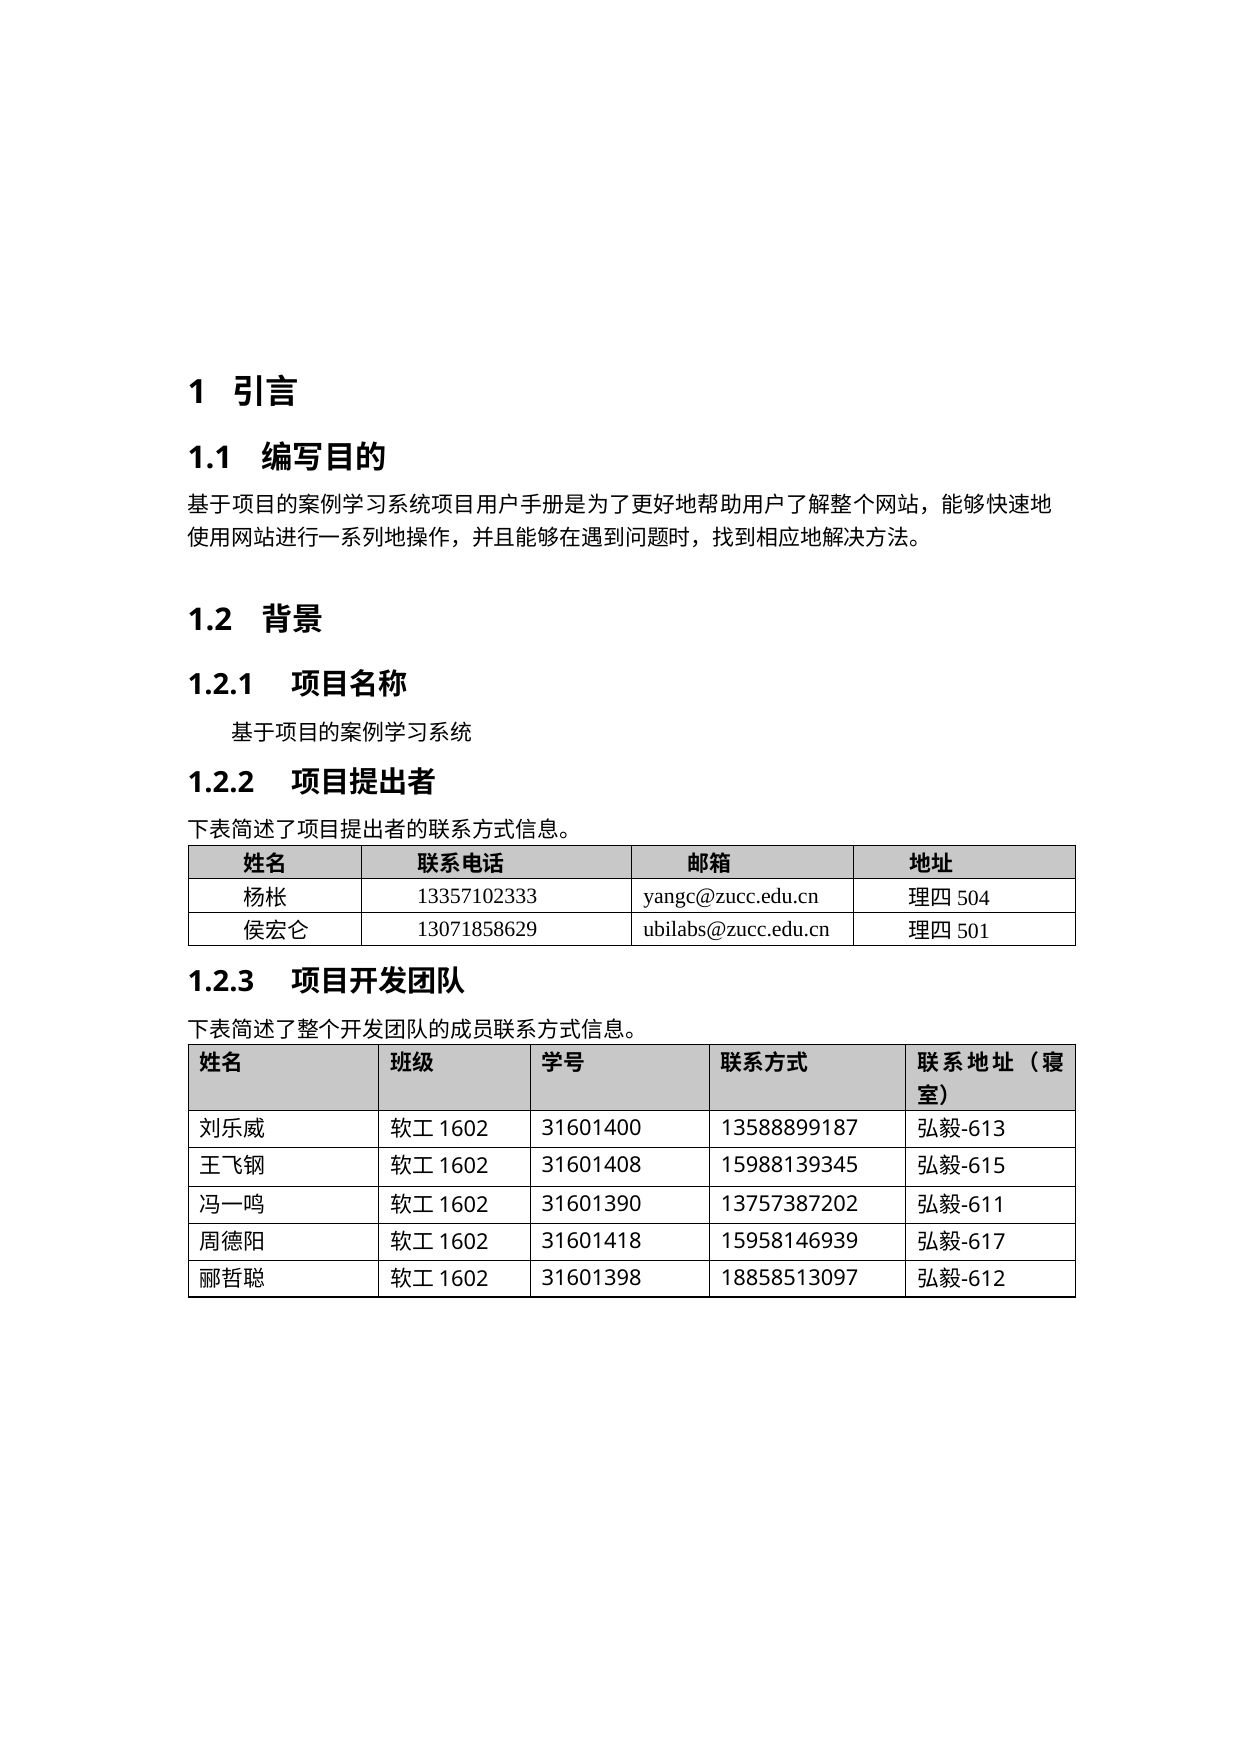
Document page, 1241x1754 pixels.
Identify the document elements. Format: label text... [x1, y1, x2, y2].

list 引言 [187, 357, 1053, 422]
table_header 联系地址（寝室） [906, 1045, 1075, 1110]
table_cell 15988139345 [710, 1148, 905, 1186]
table_cell 13757387202 [710, 1187, 905, 1222]
table_cell 18858513097 [710, 1261, 905, 1296]
table_cell 31601418 [531, 1224, 709, 1259]
list 项目提出者 [187, 747, 1053, 812]
table_cell 软工1602 [379, 1261, 530, 1296]
table_cell 刘乐威 [189, 1111, 378, 1147]
table_header 地址 [854, 846, 1075, 878]
table_cell 弘毅-617 [906, 1224, 1075, 1259]
table_cell 13588899187 [710, 1111, 905, 1147]
table_cell 弘毅-613 [906, 1111, 1075, 1147]
table_header 班级 [379, 1045, 530, 1110]
table_header 姓名 [189, 846, 361, 878]
table_cell 冯一鸣 [189, 1187, 378, 1222]
table_cell 31601400 [531, 1111, 709, 1147]
table_cell 弘毅-615 [906, 1148, 1075, 1186]
list 编写目的 [187, 422, 1053, 487]
list 背景 [187, 584, 1053, 649]
table_cell 31601390 [531, 1187, 709, 1222]
text 基于项目的案例学习系统项目用户手册是为了更好地帮助用户了解整个网站，能够快速地使用网站进行一系列地操作，并且能够在遇到问题时，找到相应地解决方法。 [187, 487, 1053, 552]
table_cell 理四501 [854, 913, 1075, 945]
text 下表简述了整个开发团队的成员联系方式信息。 [187, 1011, 1053, 1044]
table_cell 杨枨 [189, 879, 361, 912]
table_header 姓名 [189, 1045, 378, 1110]
text 下表简述了项目提出者的联系方式信息。 [187, 812, 1053, 844]
table_cell 13357102333 [362, 879, 631, 912]
table_header 学号 [531, 1045, 709, 1110]
table_cell 15958146939 [710, 1224, 905, 1259]
list 项目开发团队 [187, 946, 1053, 1011]
table_cell 郦哲聪 [189, 1261, 378, 1296]
table_cell 理四504 [854, 879, 1075, 912]
table_cell yangc@zucc.edu.cn [632, 879, 853, 912]
table_header 联系方式 [710, 1045, 905, 1110]
table_cell 31601398 [531, 1261, 709, 1296]
table_cell 弘毅-611 [906, 1187, 1075, 1222]
table_cell 软工1602 [379, 1111, 530, 1147]
table_cell 王飞钢 [189, 1148, 378, 1186]
table_cell 侯宏仑 [189, 913, 361, 945]
table_cell 软工1602 [379, 1148, 530, 1186]
text 基于项目的案例学习系统 [187, 714, 1053, 747]
list 项目名称 [187, 649, 1053, 714]
table_cell 弘毅-612 [906, 1261, 1075, 1296]
table_header 联系电话 [362, 846, 631, 878]
table_cell 软工1602 [379, 1224, 530, 1259]
table_cell 软工1602 [379, 1187, 530, 1222]
table_header 邮箱 [632, 846, 853, 878]
table_cell 13071858629 [362, 913, 631, 945]
table_cell 31601408 [531, 1148, 709, 1186]
table_cell ubilabs@zucc.edu.cn [632, 913, 853, 945]
table_cell 周德阳 [189, 1224, 378, 1259]
